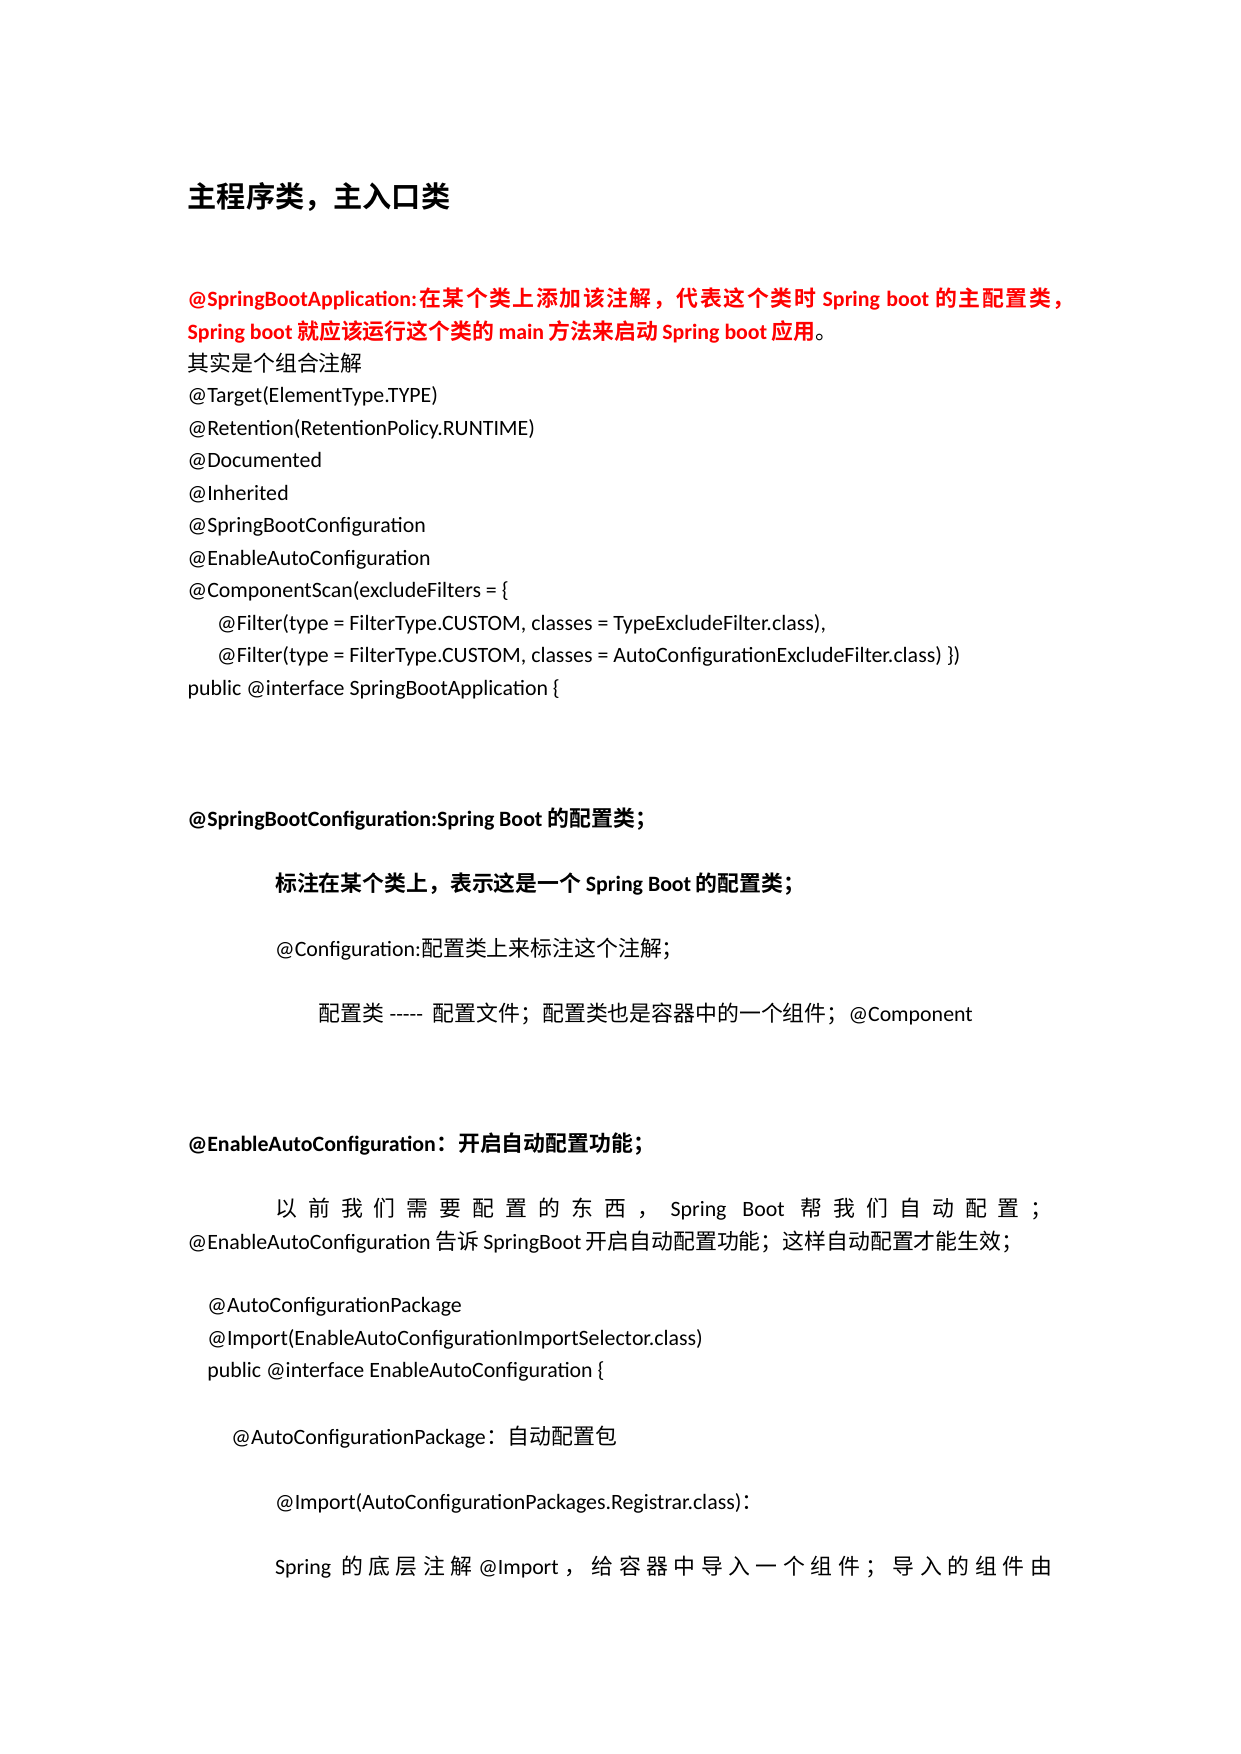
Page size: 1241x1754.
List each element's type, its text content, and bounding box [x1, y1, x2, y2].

text @Inherited [187, 476, 1053, 508]
text @AutoConfigurationPackage：自动配置包 [187, 1418, 1053, 1451]
text @Filter(type = FilterType.CUSTOM, classes = AutoConfigurationExcludeFilter.class) }) [187, 638, 1053, 671]
text @Import(AutoConfigurationPackages.Registrar.class)： [187, 1483, 1053, 1516]
text public @interface EnableAutoConfiguration { [187, 1353, 1053, 1386]
text @AutoConfigurationPackage [187, 1288, 1053, 1321]
text @Documented [187, 443, 1053, 476]
text 其实是个组合注解 [187, 346, 1053, 378]
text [231, 1548, 1053, 1581]
text @SpringBootConfiguration [187, 508, 1053, 541]
text @SpringBootConfiguration:Spring Boot的配置类； [187, 801, 1053, 833]
text @EnableAutoConfiguration [187, 541, 1053, 573]
text @ComponentScan(excludeFilters = { [187, 573, 1053, 606]
text 配置类 ----- 配置文件；配置类也是容器中的一个组件；@Component [187, 996, 1053, 1028]
text @SpringBootApplication:在某个类上添加该注解，代表这个类时Spring boot的主配置类，Spring boot就应该运行这个类的main方法来启动Spring boot应用。 [187, 281, 1053, 346]
text @Filter(type = FilterType.CUSTOM, classes = TypeExcludeFilter.class), [187, 606, 1053, 638]
text public @interface SpringBootApplication { [187, 671, 1053, 703]
text @Configuration:配置类上来标注这个注解； [187, 931, 1053, 963]
text @Import(EnableAutoConfigurationImportSelector.class) [187, 1321, 1053, 1353]
text 标注在某个类上，表示这是一个Spring Boot的配置类； [187, 866, 1053, 898]
subtitle 主程序类，主入口类 [187, 162, 1053, 227]
text 以前我们需要配置的东西，Spring Boot帮我们自动配置；@EnableAutoConfiguration告诉SpringBoot开启自动配置功能；这样自动配置才能生效； [187, 1191, 1053, 1256]
text @Target(ElementType.TYPE) [187, 378, 1053, 411]
text @EnableAutoConfiguration：开启自动配置功能； [187, 1126, 1053, 1158]
text @Retention(RetentionPolicy.RUNTIME) [187, 411, 1053, 443]
